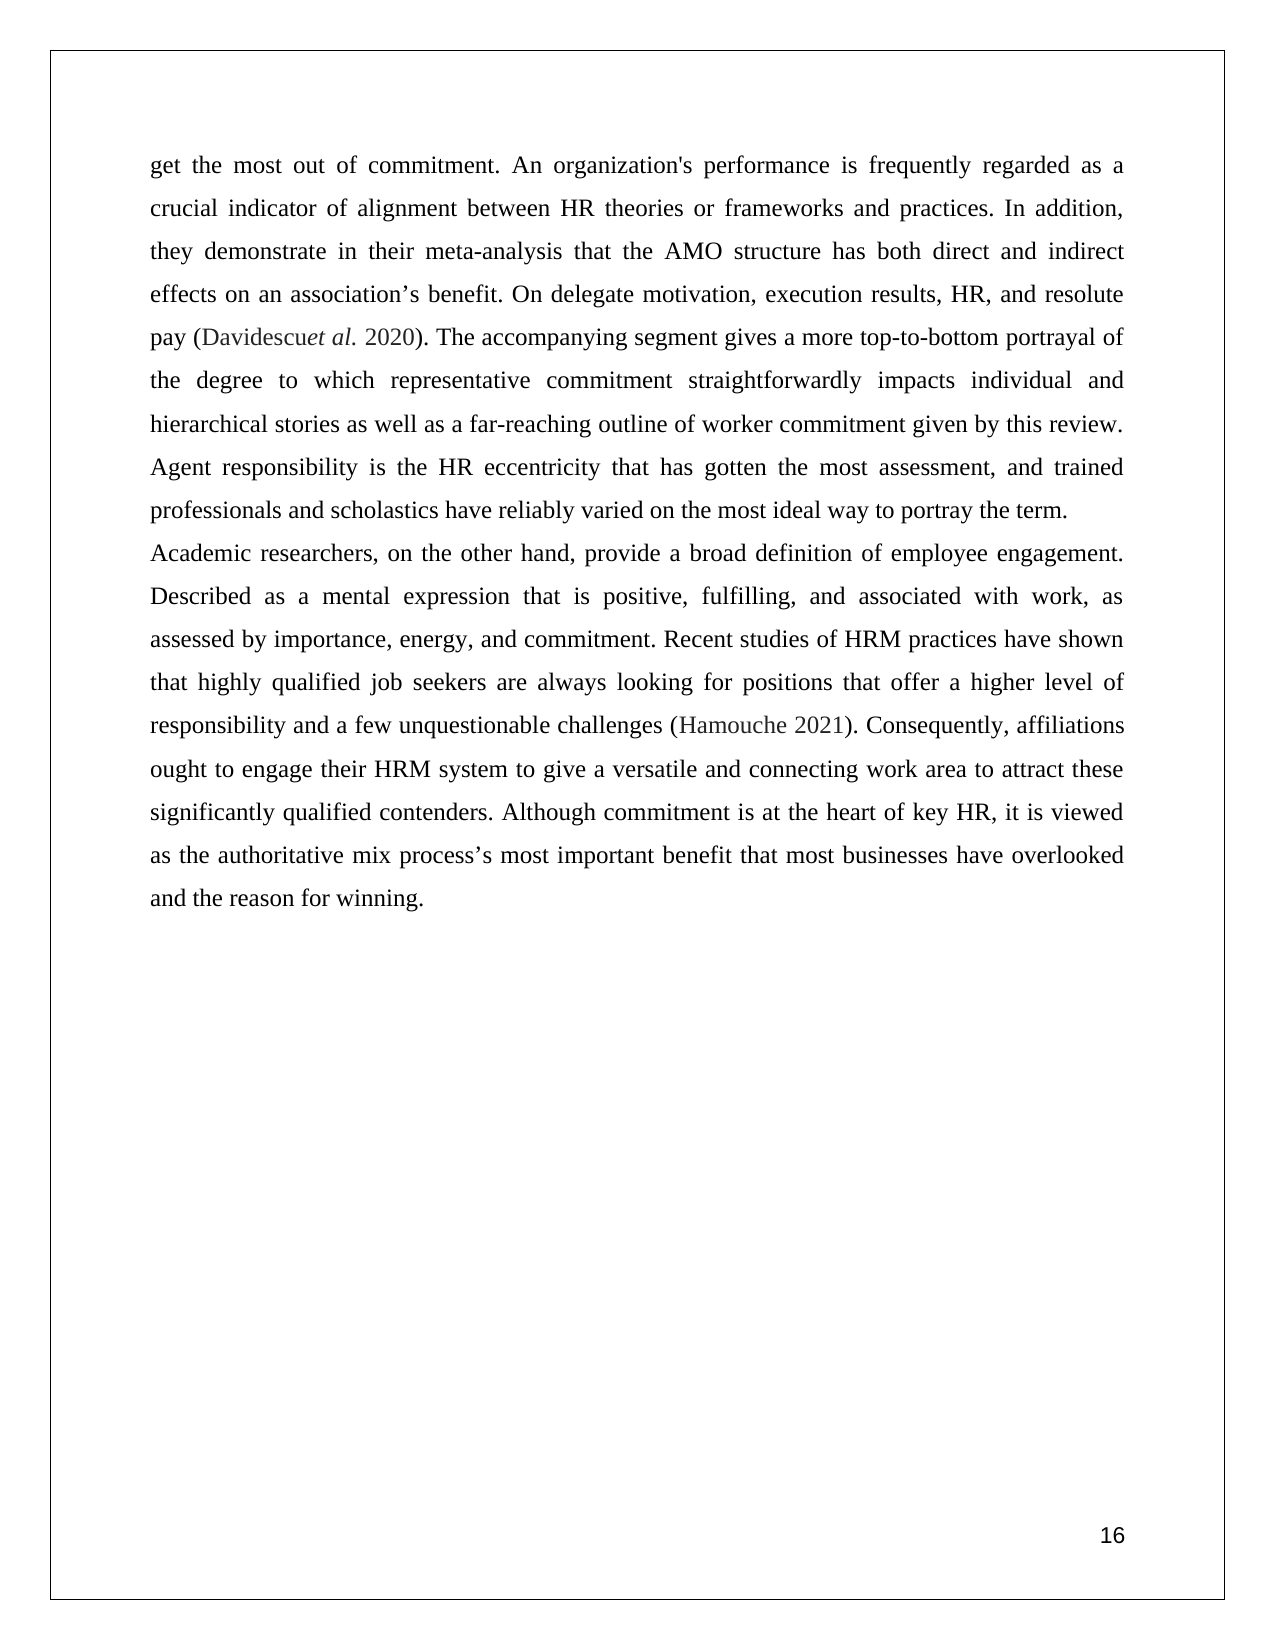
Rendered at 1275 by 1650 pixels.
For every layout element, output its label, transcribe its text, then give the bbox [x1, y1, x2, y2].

text Academic researchers, on the other hand, provide a broad definition of employee engagement. Described as a mental expression that is positive, fulfilling, and associated with work, as assessed by importance, energy, and commitment. Recent studies of HRM practices have shown that highly qualified job seekers are always looking for positions that offer a higher level of responsibility and a few unquestionable challenges (Hamouche 2021). Consequently, affiliations ought to engage their HRM system to give a versatile and connecting work area to attract these significantly qualified contenders. Although commitment is at the heart of key HR, it is viewed as the authoritative mix process’s most important benefit that most businesses have overlooked and the reason for winning. [150, 538, 1125, 912]
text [150, 150, 1125, 524]
